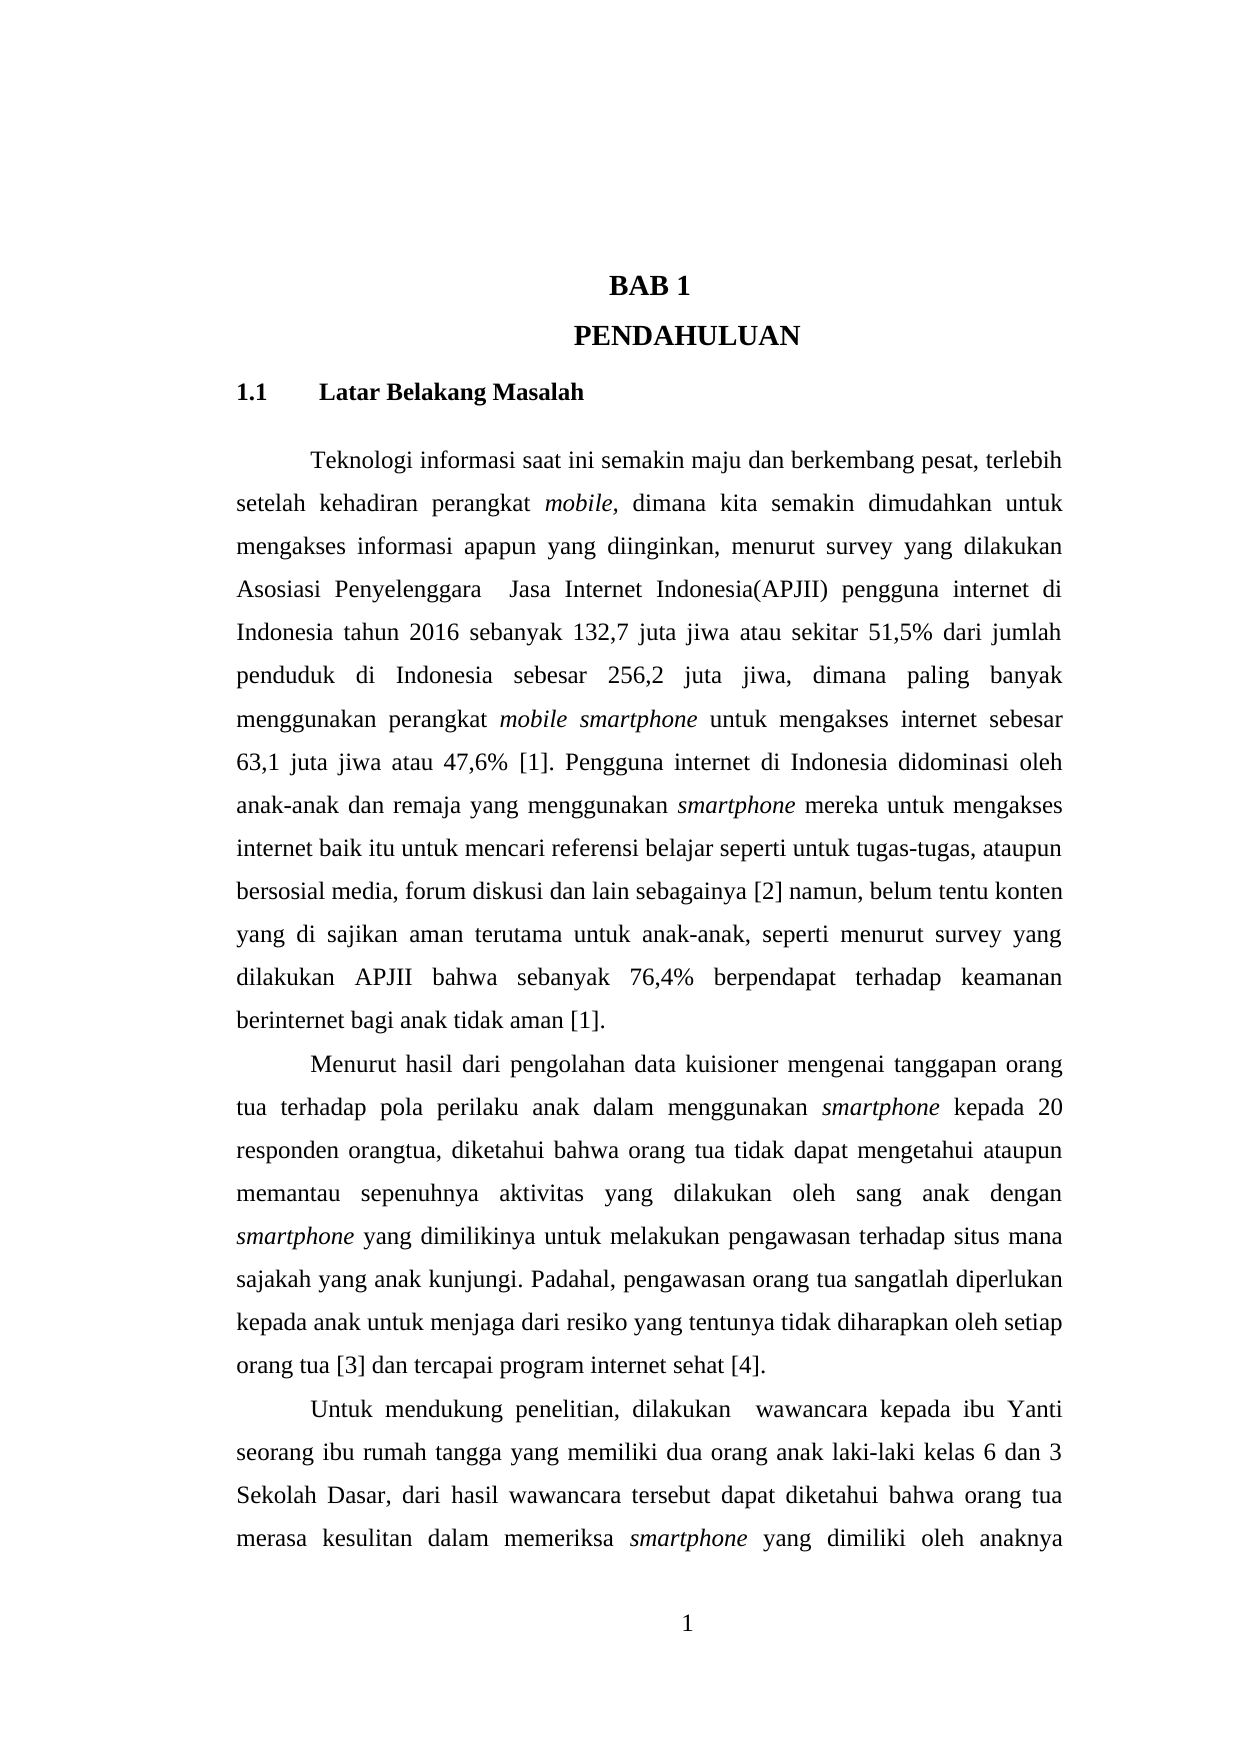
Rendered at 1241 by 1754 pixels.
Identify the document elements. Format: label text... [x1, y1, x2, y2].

subtitle Latar Belakang Masalah [236, 377, 1063, 406]
text Teknologi informasi saat ini semakin maju dan berkembang pesat, terlebih setelah kehadiran perangkat mobile, dimana kita semakin dimudahkan untuk mengakses informasi apapun yang diinginkan, menurut survey yang dilakukan Asosiasi Penyelenggara Jasa Internet Indonesia(APJII) pengguna internet di Indonesia tahun 2016 sebanyak 132,7 juta jiwa atau sekitar 51,5% dari jumlah penduduk di Indonesia sebesar 256,2 juta jiwa, dimana paling banyak menggunakan perangkat mobile smartphone untuk mengakses internet sebesar 63,1 juta jiwa atau 47,6%. Pengguna internet di Indonesia didominasi oleh anak-anak dan remaja yang menggunakan smartphone mereka untuk mengakses internet baik itu untuk mencari referensi belajar seperti untuk tugas-tugas, ataupun bersosial media, forum diskusi dan lain sebagainya namun, belum tentu konten yang di sajikan aman terutama untuk anak-anak, seperti menurut survey yang dilakukan APJII bahwa sebanyak 76,4% berpendapat terhadap keamanan berinternet bagi anak tidak aman. [236, 445, 1063, 1034]
text Menurut hasil dari pengolahan data kuisioner mengenai tanggapan orang tua terhadap pola perilaku anak dalam menggunakan smartphone kepada 20 responden orangtua, diketahui bahwa orang tua tidak dapat mengetahui ataupun memantau sepenuhnya aktivitas yang dilakukan oleh sang anak dengan smartphone yang dimilikinya untuk melakukan pengawasan terhadap situs mana sajakah yang anak kunjungi. Padahal, pengawasan orang tua sangatlah diperlukan kepada anak untuk menjaga dari resiko yang tentunya tidak diharapkan oleh setiap orang tua dan tercapai program internet sehat. [236, 1049, 1063, 1379]
text PENDAHULUAN [236, 318, 1063, 352]
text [236, 1394, 1063, 1552]
